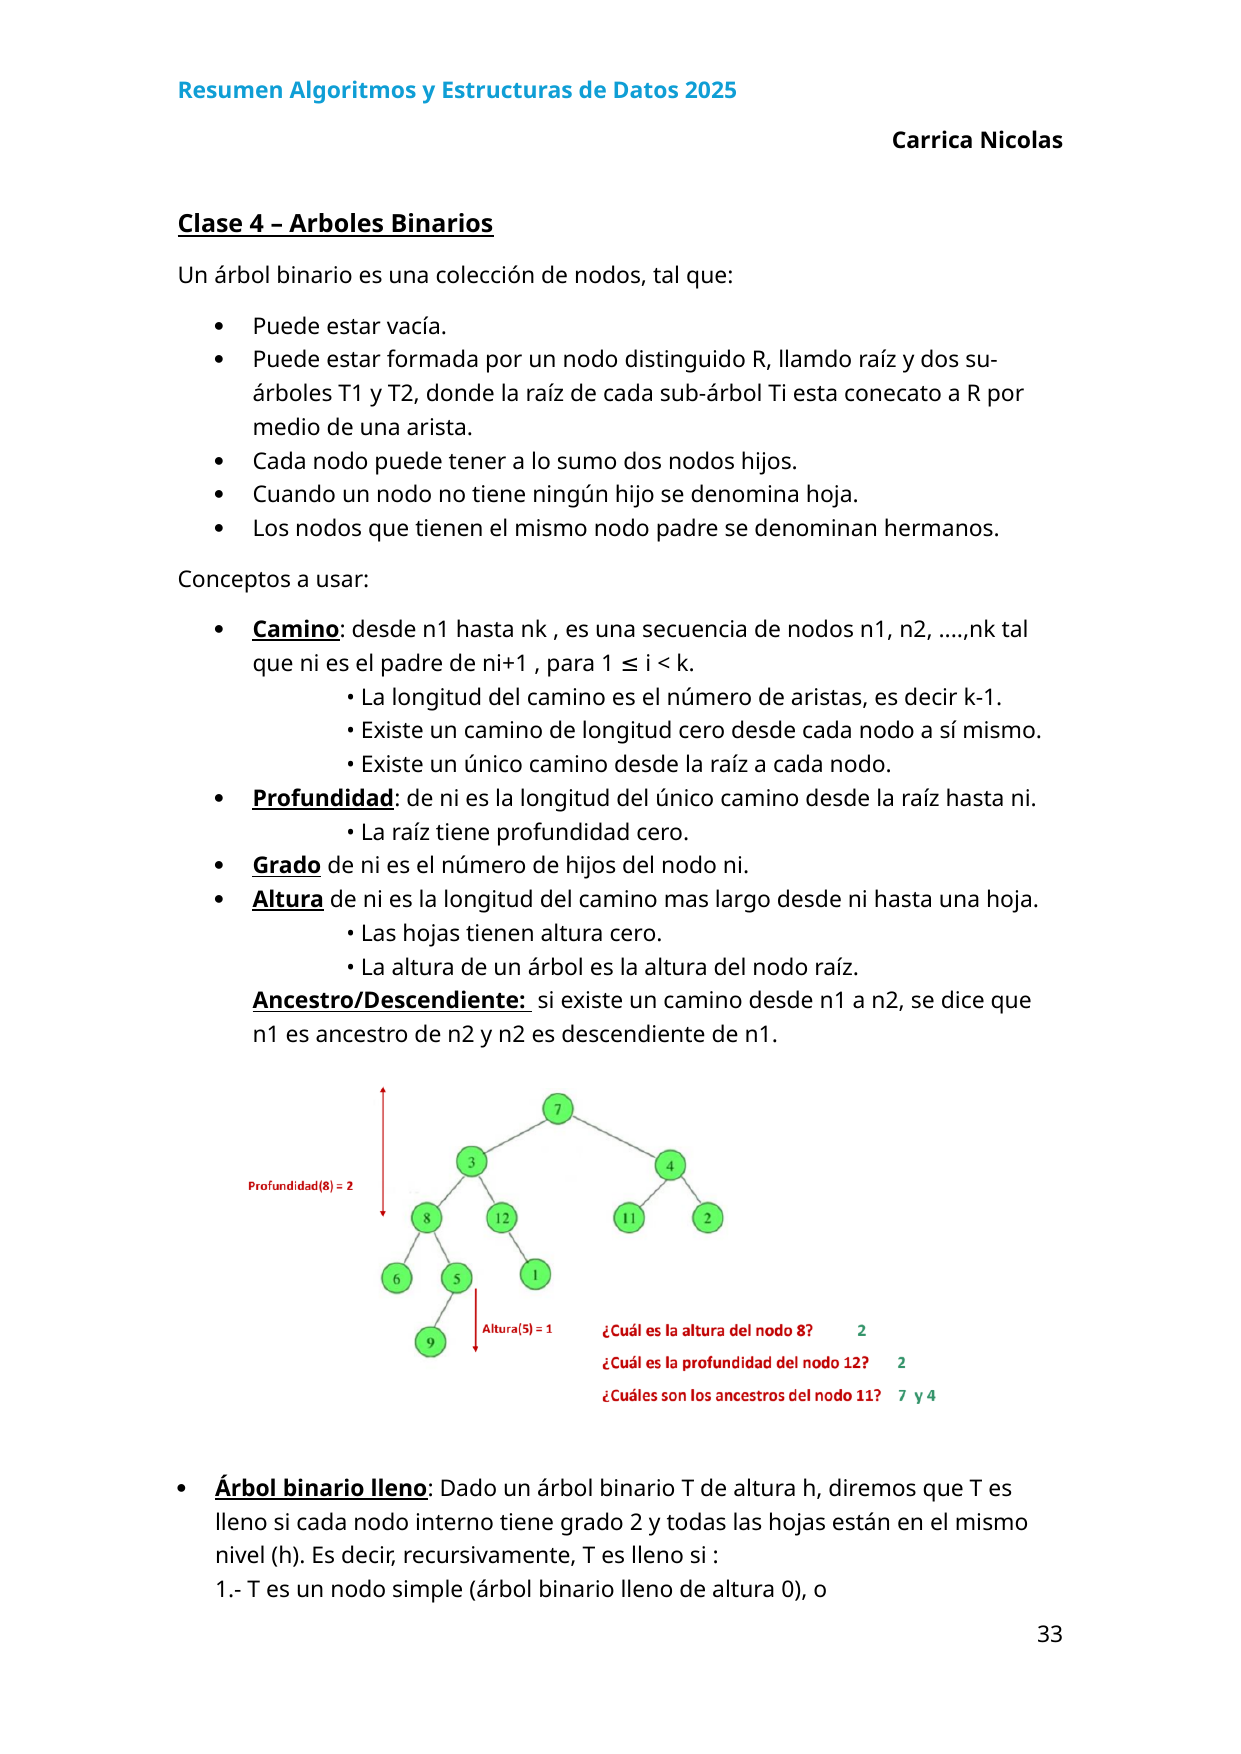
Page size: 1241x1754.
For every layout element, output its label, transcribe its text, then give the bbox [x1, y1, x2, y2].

list Grado de ni es el número de hijos del nodo ni. [215, 849, 1063, 881]
list Cuando un nodo no tiene ningún hijo se denomina hoja. [215, 478, 1063, 510]
list Puede estar vacía. [215, 310, 1063, 341]
list Altura de ni es la longitud del camino mas largo desde ni hasta una hoja. [215, 883, 1063, 914]
list • La longitud del camino es el número de aristas, es decir k-1. [252, 681, 1063, 712]
text Clase 4 – Arboles Binarios [177, 206, 1063, 240]
list Camino: desde n1 hasta nk , es una secuencia de nodos n1, n2, ....,nk tal que ni es el padre de ni+1 , para 1 ≤ i < k. [215, 613, 1063, 678]
list • Las hojas tienen altura cero. [252, 917, 1063, 948]
list • Existe un único camino desde la raíz a cada nodo. [252, 748, 1063, 779]
list Ancestro/Descendiente: si existe un camino desde n1 a n2, se dice que n1 es ancestro de n2 y n2 es descendiente de n1. [252, 984, 1063, 1049]
text Conceptos a usar: [177, 563, 1063, 594]
list • Existe un camino de longitud cero desde cada nodo a sí mismo. [252, 714, 1063, 746]
list Los nodos que tienen el mismo nodo padre se denominan hermanos. [215, 512, 1063, 543]
list 1.- T es un nodo simple (árbol binario lleno de altura 0), o [215, 1573, 1063, 1604]
list Puede estar formada por un nodo distinguido R, llamdo raíz y dos su-árboles T1 y T2, donde la raíz de cada sub-árbol Ti esta conecato a R por medio de una arista. [215, 343, 1063, 442]
list • La altura de un árbol es la altura del nodo raíz. [252, 951, 1063, 982]
text Un árbol binario es una colección de nodos, tal que: [177, 259, 1063, 291]
list • La raíz tiene profundidad cero. [252, 816, 1063, 847]
list Árbol binario lleno: Dado un árbol binario T de altura h, diremos que T es lleno si cada nodo interno tiene grado 2 y todas las hojas están en el mismo nivel (h). Es decir, recursivamente, T es lleno si : [177, 1472, 1063, 1571]
picture [243, 1079, 941, 1407]
list Profundidad: de ni es la longitud del único camino desde la raíz hasta ni. [215, 782, 1063, 813]
list Cada nodo puede tener a lo sumo dos nodos hijos. [215, 445, 1063, 476]
